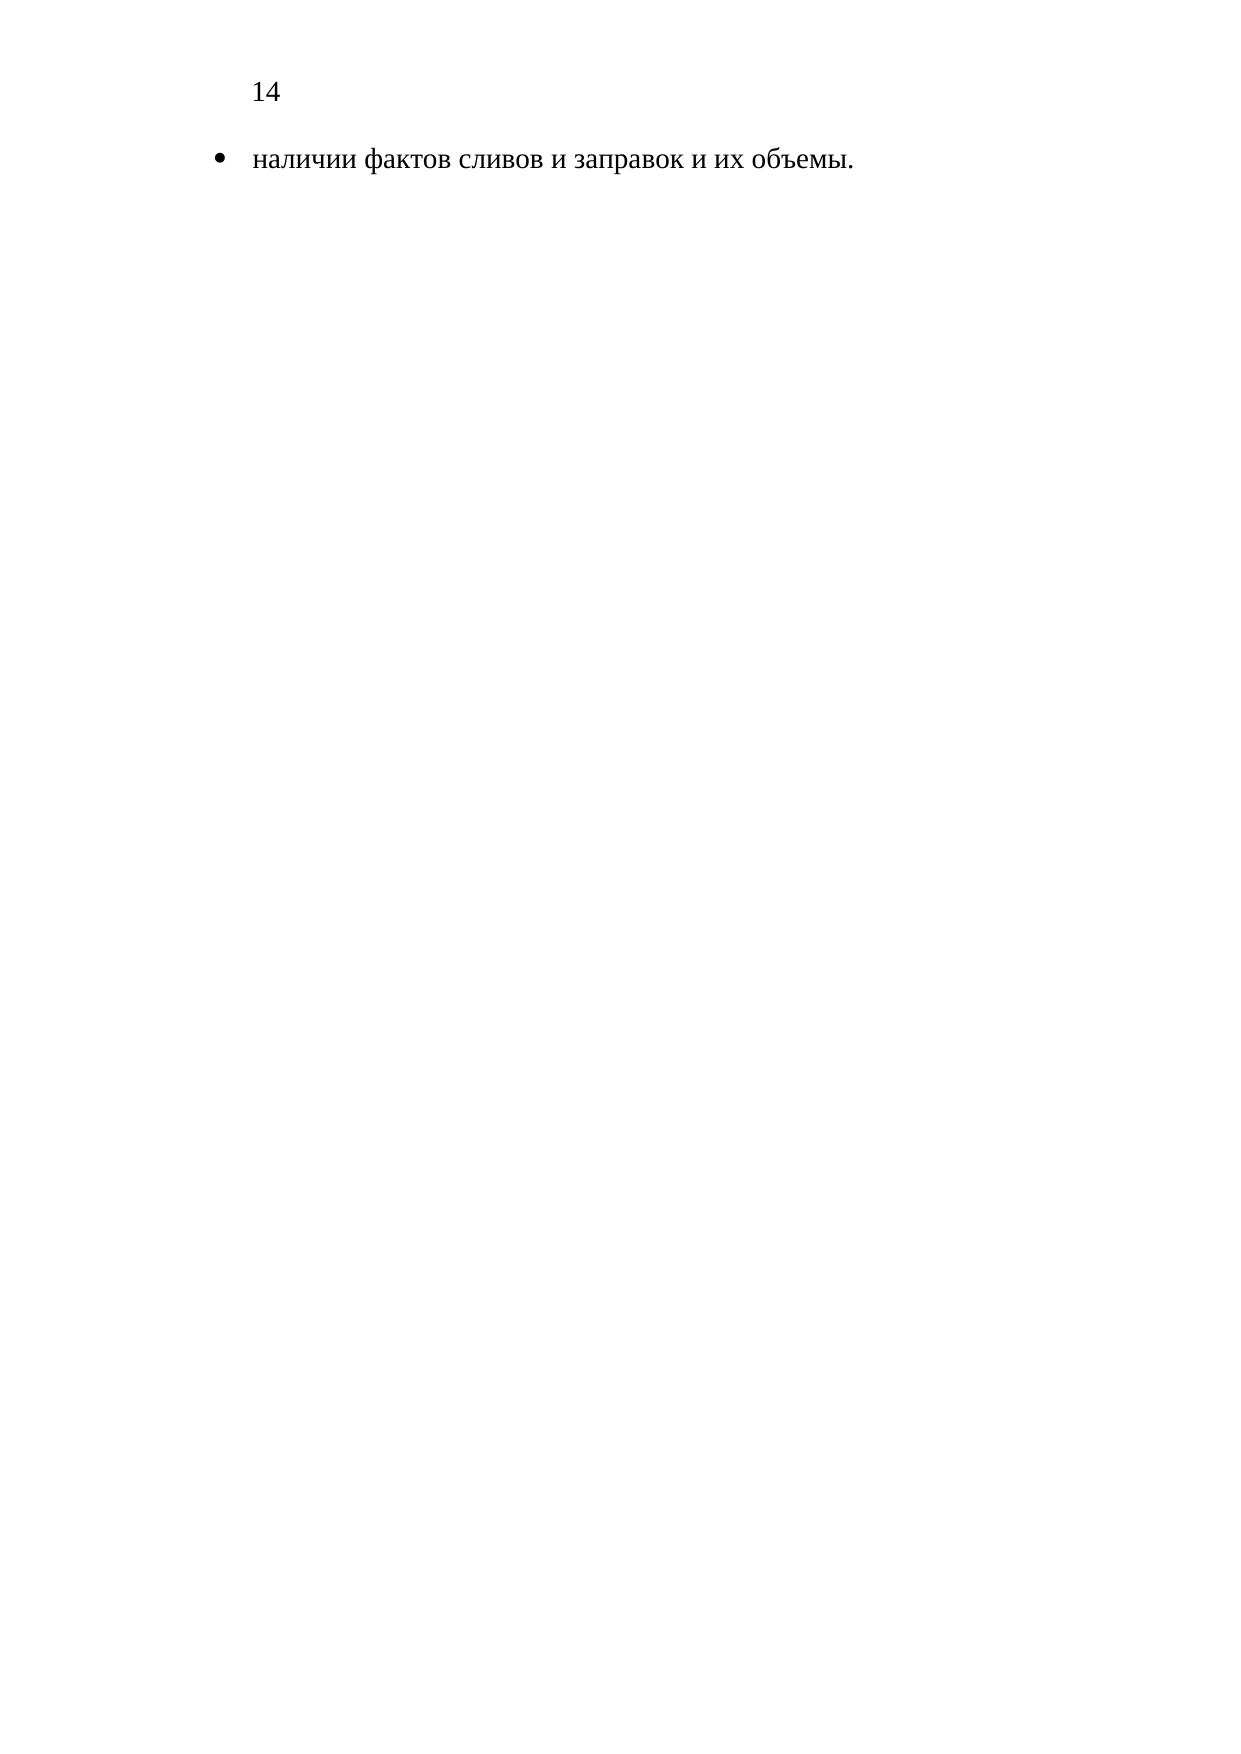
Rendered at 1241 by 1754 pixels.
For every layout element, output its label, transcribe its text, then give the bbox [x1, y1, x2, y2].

list наличии фактов сливов и заправок и их объемы. [215, 141, 1181, 174]
